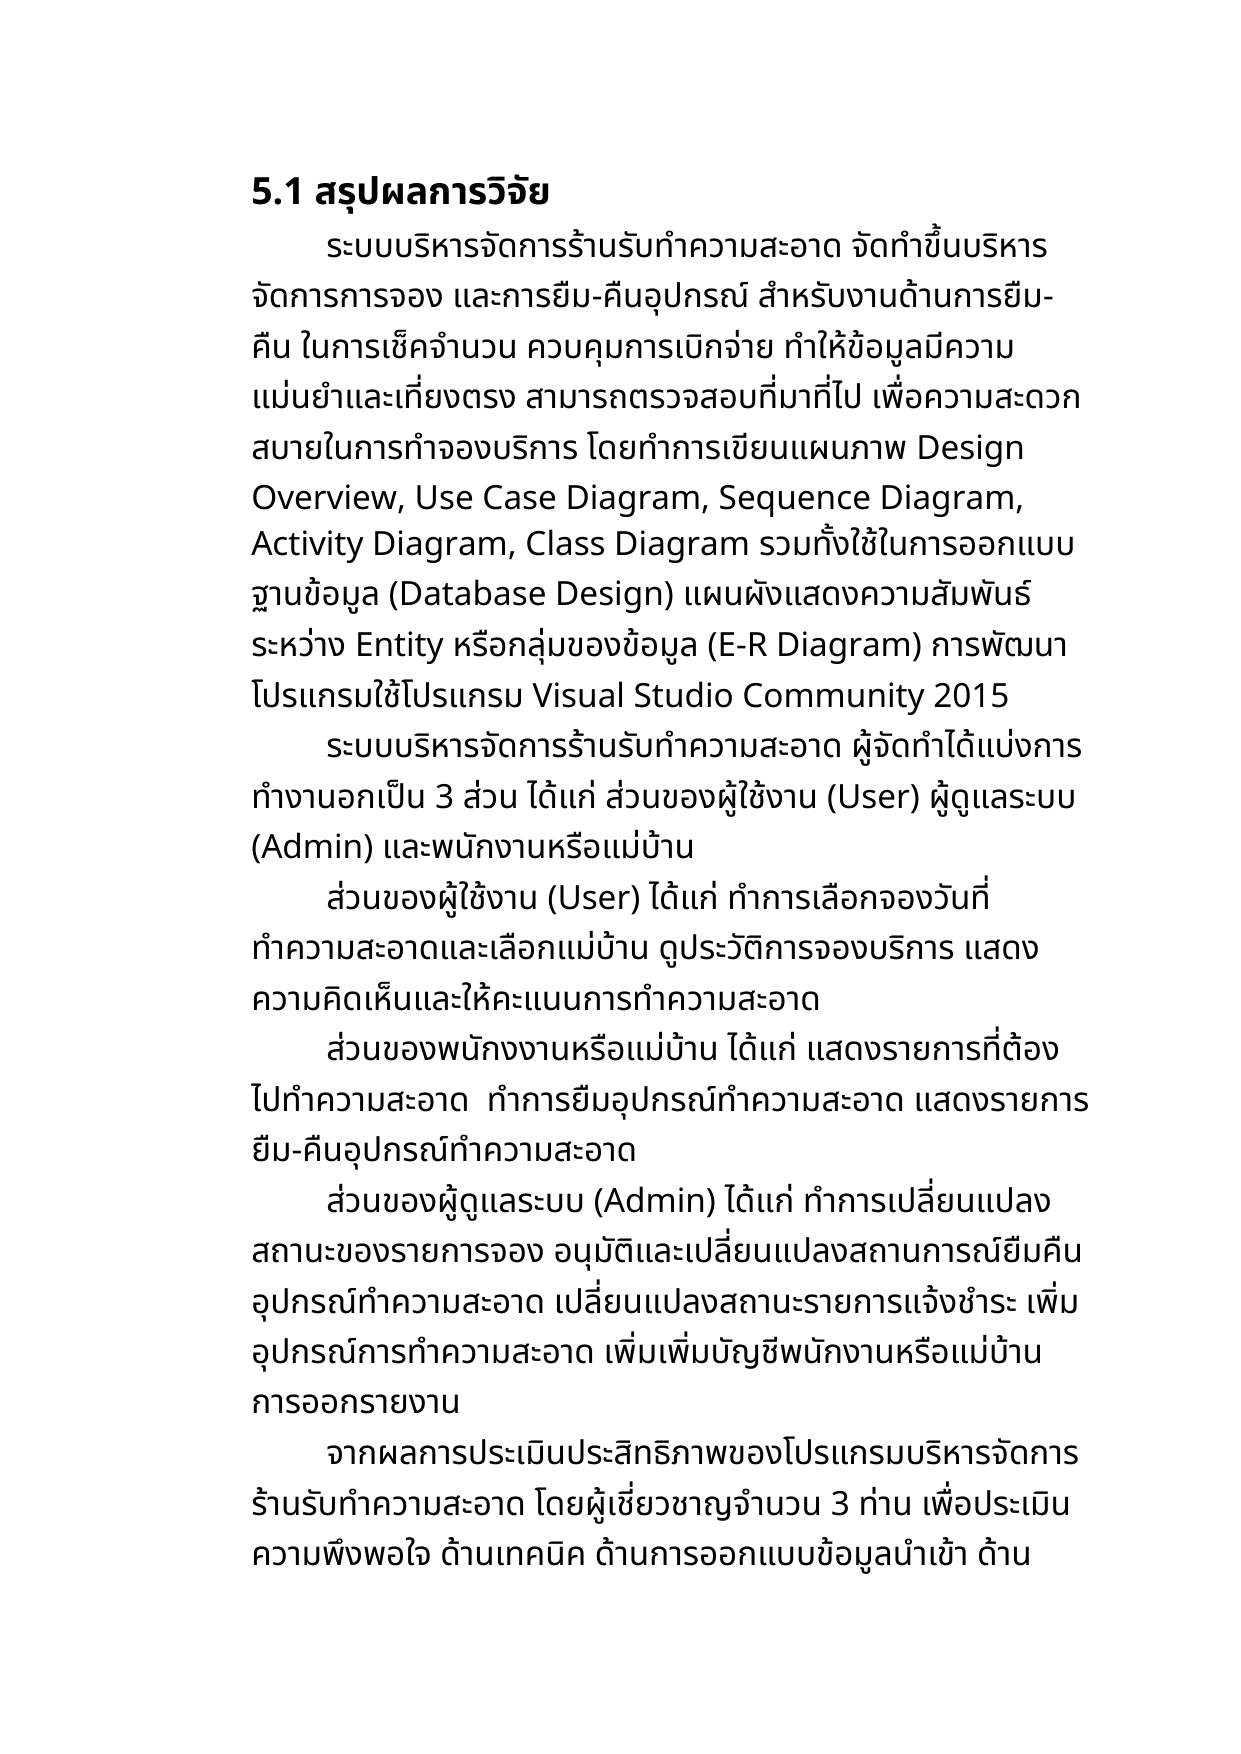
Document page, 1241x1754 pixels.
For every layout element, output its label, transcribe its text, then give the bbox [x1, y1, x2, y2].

text ส่วนของพนักงงานหรือแม่บ้าน ได้แก่ แสดงรายการที่ต้องไปทำความสะอาด ทำการยืมอุปกรณ์ทำความสะอาด แสดงรายการยืม-คืนอุปกรณ์ทำความสะอาด [251, 1025, 1090, 1177]
text ส่วนของผู้ใช้งาน (User) ได้แก่ ทำการเลือกจองวันที่ทำความสะอาดและเลือกแม่บ้าน ดูประวัติการจองบริการ แสดงความคิดเห็นและให้คะแนนการทำความสะอาด [251, 874, 1090, 1025]
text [251, 1429, 1090, 1580]
text ระบบบริหารจัดการร้านรับทำความสะอาด จัดทำขึ้นบริหารจัดการการจอง และการยืม-คืนอุปกรณ์ สำหรับงานด้านการยืม-คืน ในการเช็คจำนวน ควบคุมการเบิกจ่าย ทำให้ข้อมูลมีความแม่นยำและเที่ยงตรง สามารถตรวจสอบที่มาที่ไป เพื่อความสะดวกสบายในการทำจองบริการ โดยทำการเขียนแผนภาพ Design Overview, Use Case Diagram, Sequence Diagram, Activity Diagram, Class Diagram รวมทั้งใช้ในการออกแบบฐานข้อมูล (Database Design) แผนผังแสดงความสัมพันธ์ระหว่าง Entity หรือกลุ่มของข้อมูล (E-R Diagram) การพัฒนาโปรแกรมใช้โปรแกรม Visual Studio Community 2015 [251, 222, 1090, 722]
text ส่วนของผู้ดูแลระบบ (Admin) ได้แก่ ทำการเปลี่ยนแปลงสถานะของรายการจอง อนุมัติและเปลี่ยนแปลงสถานการณ์ยืมคืนอุปกรณ์ทำความสะอาด เปลี่ยนแปลงสถานะรายการแจ้งชำระ เพิ่มอุปกรณ์การทำความสะอาด เพิ่มเพิ่มบัญชีพนักงานหรือแม่บ้าน การออกรายงาน [251, 1177, 1090, 1429]
subtitle 5.1 สรุปผลการวิจัย [251, 164, 1090, 222]
text ระบบบริหารจัดการร้านรับทำความสะอาด ผู้จัดทำได้แบ่งการทำงานอกเป็น 3 ส่วน ได้แก่ ส่วนของผู้ใช้งาน (User) ผู้ดูแลระบบ (Admin) และพนักงานหรือแม่บ้าน [251, 722, 1090, 874]
